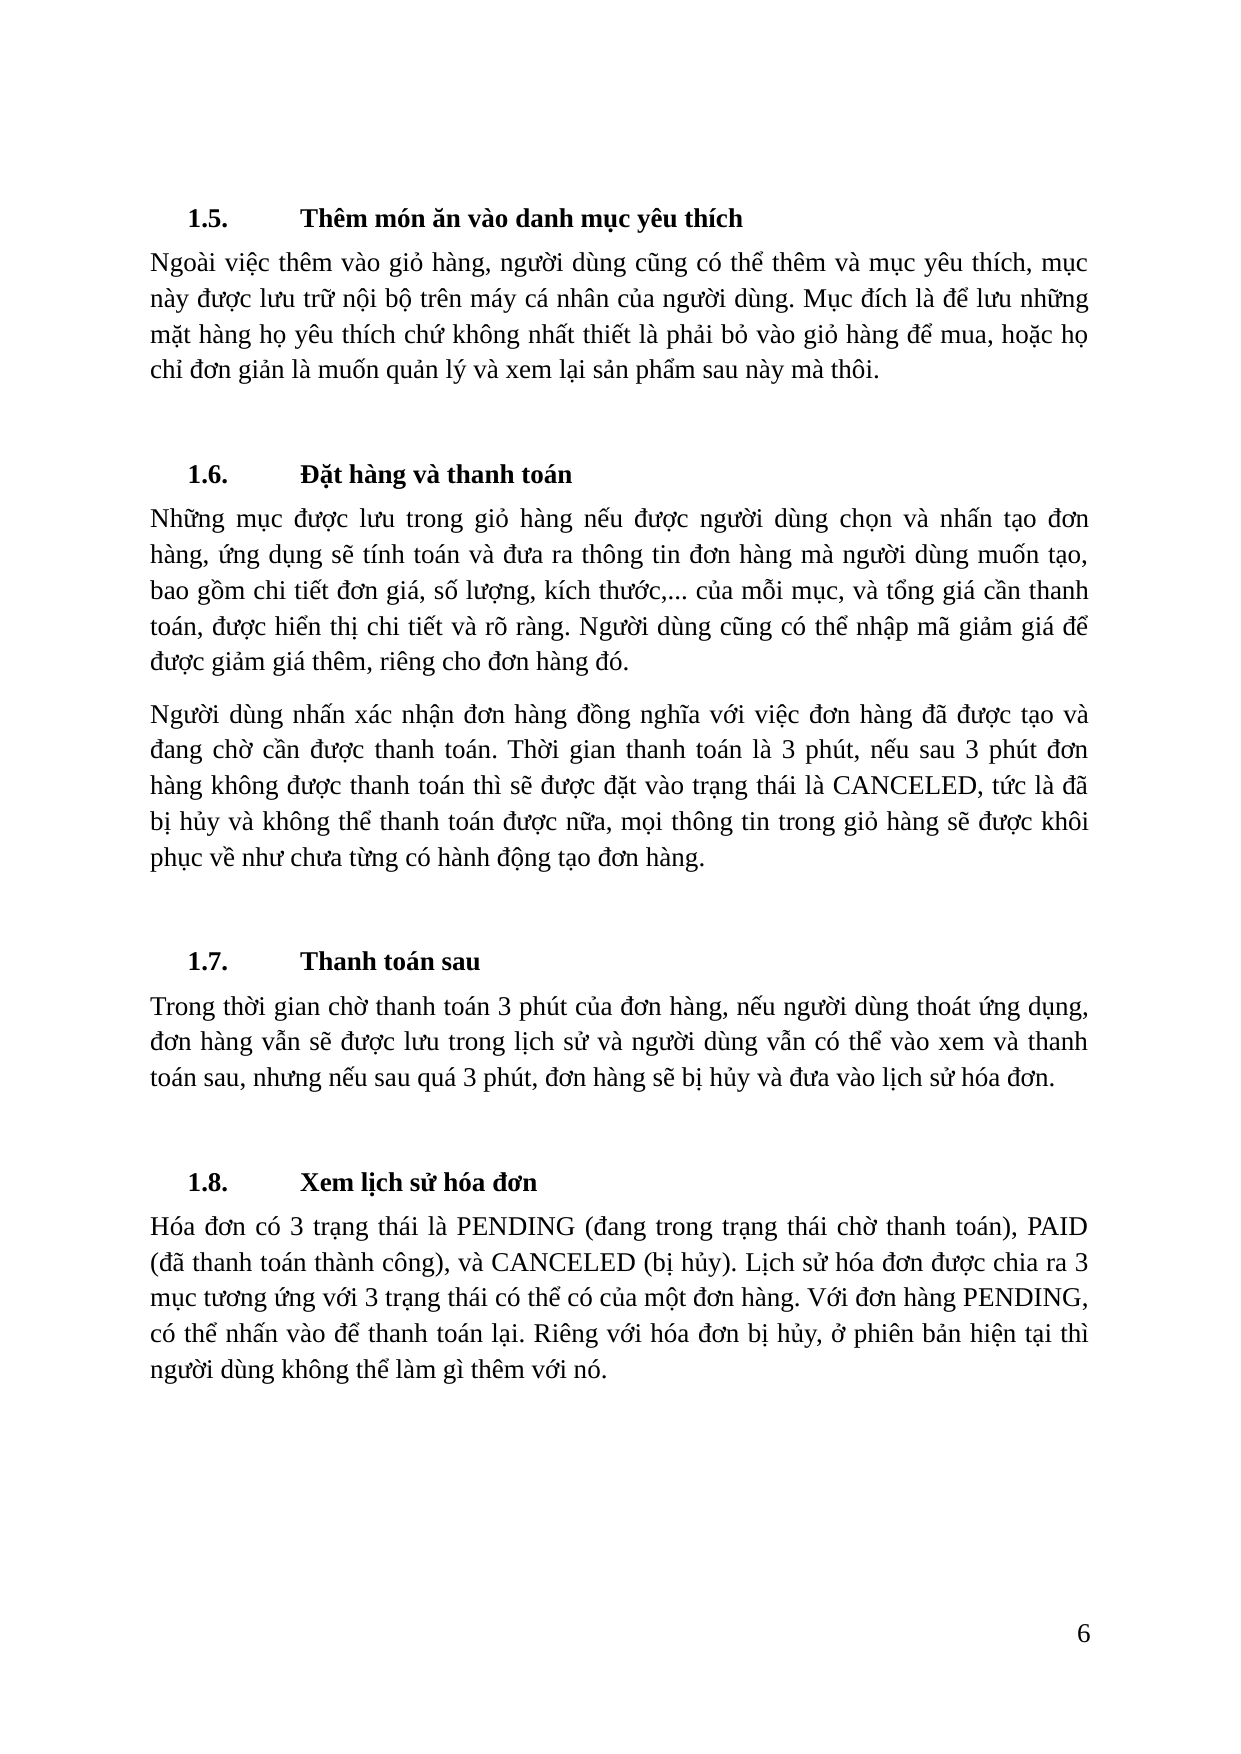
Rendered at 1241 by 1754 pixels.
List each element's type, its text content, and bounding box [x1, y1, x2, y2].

subtitle Xem lịch sử hóa đơn [187, 1166, 1090, 1197]
text Ngoài việc thêm vào giỏ hàng, người dùng cũng có thể thêm và mục yêu thích, mục này được lưu trữ nội bộ trên máy cá nhân của người dùng. Mục đích là để lưu những mặt hàng họ yêu thích chứ không nhất thiết là phải bỏ vào giỏ hàng để mua, hoặc họ chỉ đơn giản là muốn quản lý và xem lại sản phẩm sau này mà thôi. [150, 246, 1090, 385]
subtitle Thêm món ăn vào danh mục yêu thích [187, 202, 1090, 233]
text Trong thời gian chờ thanh toán 3 phút của đơn hàng, nếu người dùng thoát ứng dụng, đơn hàng vẫn sẽ được lưu trong lịch sử và người dùng vẫn có thể vào xem và thanh toán sau, nhưng nếu sau quá 3 phút, đơn hàng sẽ bị hủy và đưa vào lịch sử hóa đơn. [150, 989, 1090, 1092]
text Những mục được lưu trong giỏ hàng nếu được người dùng chọn và nhấn tạo đơn hàng, ứng dụng sẽ tính toán và đưa ra thông tin đơn hàng mà người dùng muốn tạo, bao gồm chi tiết đơn giá, số lượng, kích thước,... của mỗi mục, và tổng giá cần thanh toán, được hiển thị chi tiết và rõ ràng. Người dùng cũng có thể nhập mã giảm giá để được giảm giá thêm, riêng cho đơn hàng đó. [150, 502, 1090, 677]
subtitle Đặt hàng và thanh toán [187, 458, 1090, 489]
text Người dùng nhấn xác nhận đơn hàng đồng nghĩa với việc đơn hàng đã được tạo và đang chờ cần được thanh toán. Thời gian thanh toán là 3 phút, nếu sau 3 phút đơn hàng không được thanh toán thì sẽ được đặt vào trạng thái là CANCELED, tức là đã bị hủy và không thể thanh toán được nữa, mọi thông tin trong giỏ hàng sẽ được khôi phục về như chưa từng có hành động tạo đơn hàng. [150, 698, 1090, 872]
text Hóa đơn có 3 trạng thái là PENDING (đang trong trạng thái chờ thanh toán), PAID (đã thanh toán thành công), và CANCELED (bị hủy). Lịch sử hóa đơn được chia ra 3 mục tương ứng với 3 trạng thái có thể có của một đơn hàng. Với đơn hàng PENDING, có thể nhấn vào để thanh toán lại. Riêng với hóa đơn bị hủy, ở phiên bản hiện tại thì người dùng không thể làm gì thêm với nó. [150, 1210, 1090, 1384]
subtitle Thanh toán sau [187, 946, 1090, 977]
